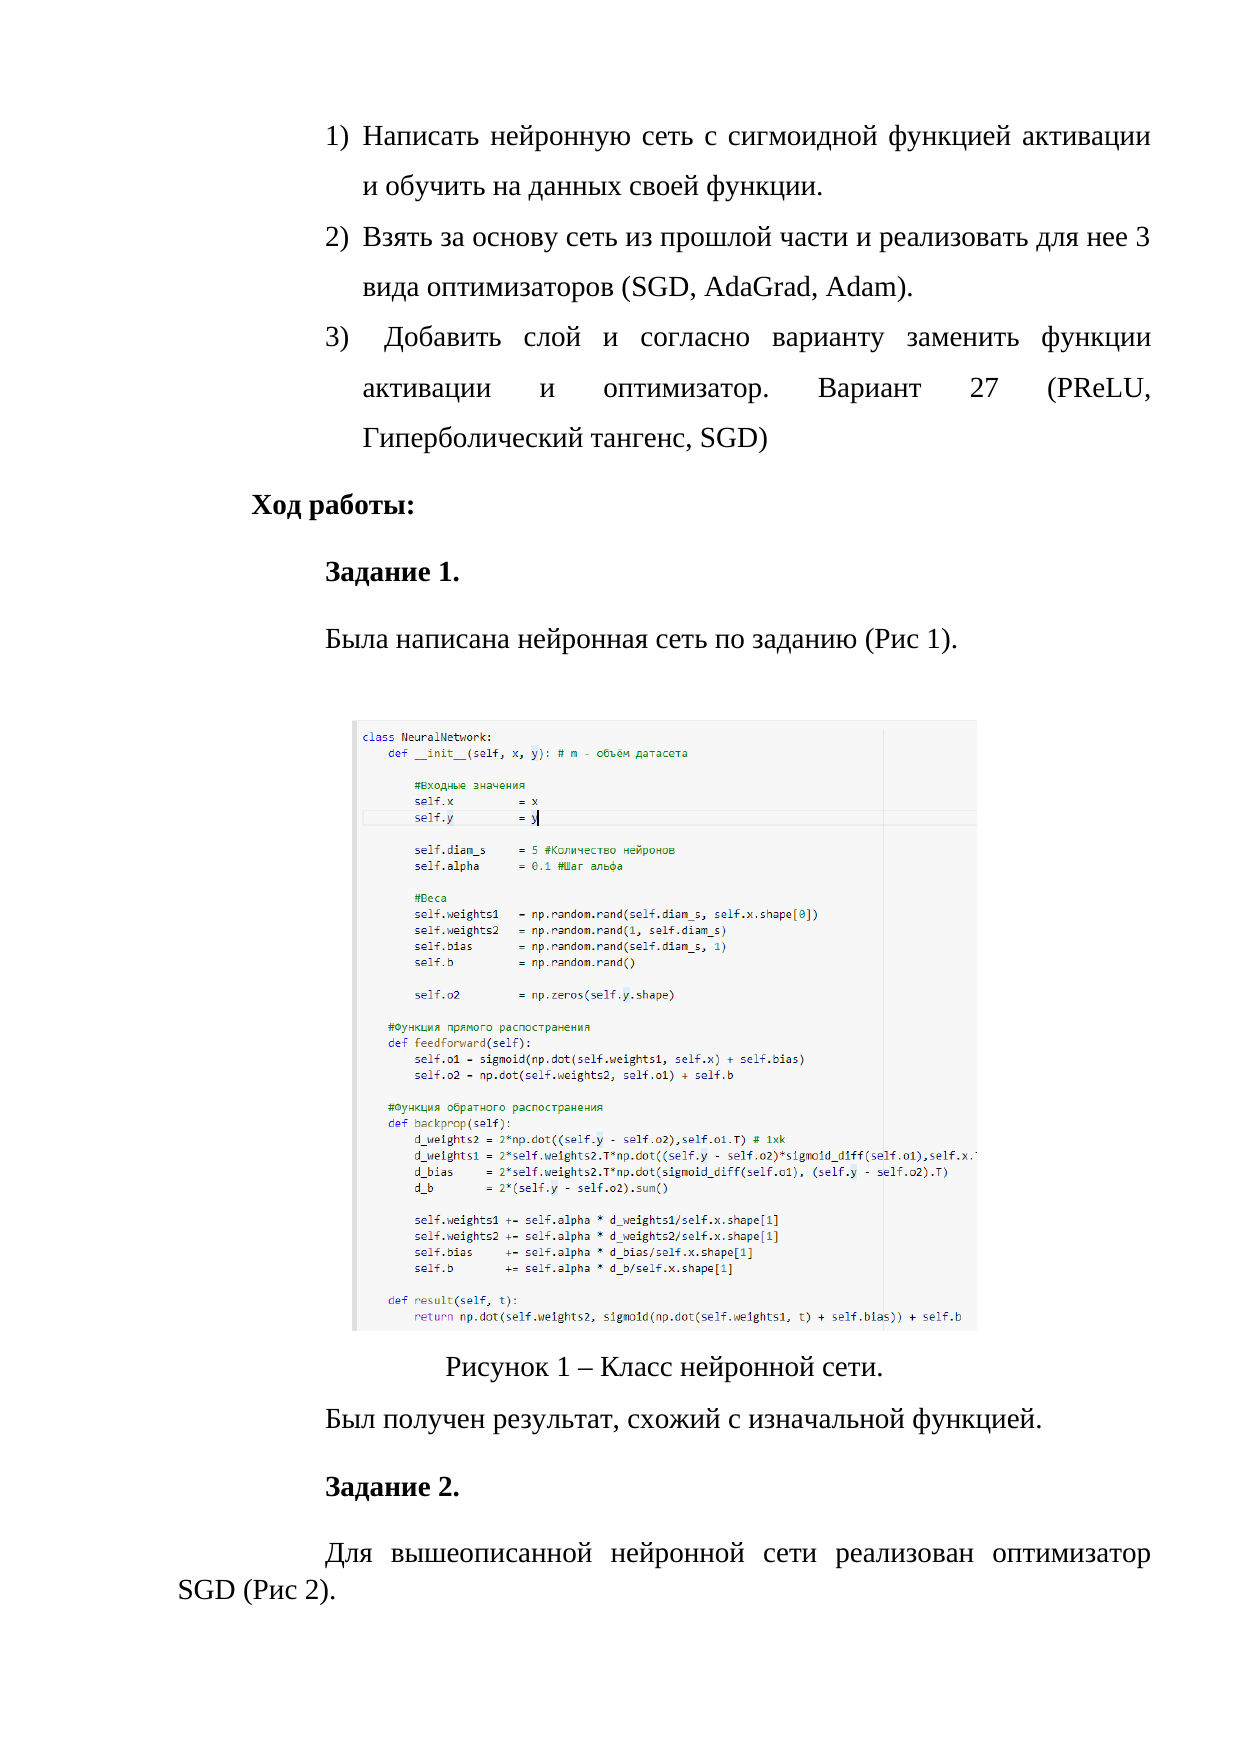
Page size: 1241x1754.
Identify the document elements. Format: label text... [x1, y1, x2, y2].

list Добавить слой и согласно варианту заменить функции активации и оптимизатор. Вариант 27 (PReLU, Гиперболический тангенс, SGD) [325, 319, 1152, 453]
list Взять за основу сеть из прошлой части и реализовать для нее 3 вида оптимизаторов (SGD, AdaGrad, Adam). [325, 219, 1152, 303]
text Была написана нейронная сеть по заданию (Рис 1). [177, 621, 1152, 654]
text Задание 2. [251, 1469, 1152, 1502]
text Ход работы: [177, 487, 1152, 521]
text Для вышеописанной нейронной сети реализован оптимизатор SGD (Рис 2). [177, 1536, 1152, 1605]
text Был получен результат, схожий с изначальной функцией. [251, 1402, 1152, 1435]
list Написать нейронную сеть с сигмоидной функцией активации и обучить на данных своей функции. [325, 118, 1152, 202]
text Рисунок 1 – Класс нейронной сети. [177, 1349, 1152, 1382]
picture [352, 720, 977, 1331]
text Задание 1. [251, 554, 1152, 587]
